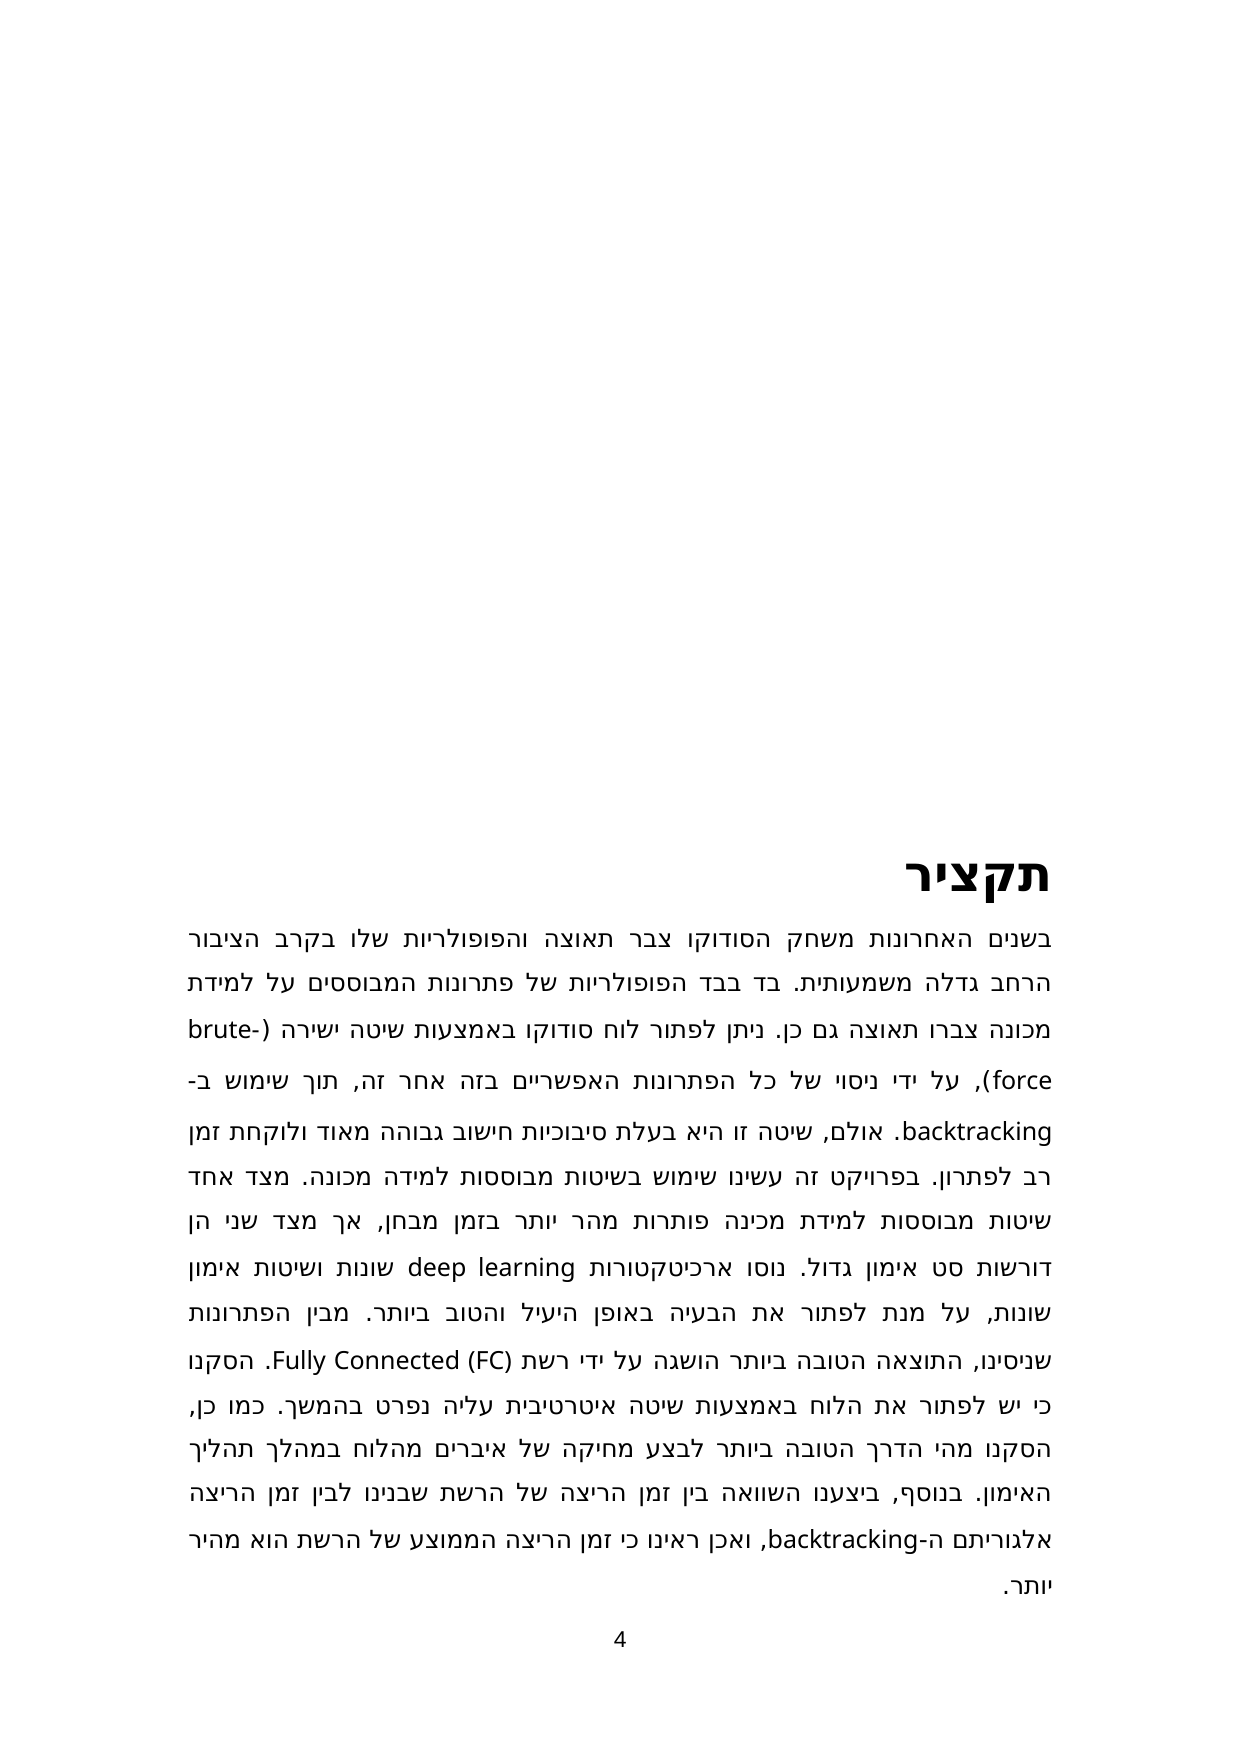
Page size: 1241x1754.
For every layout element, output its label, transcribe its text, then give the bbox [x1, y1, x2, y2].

text תקציר [187, 845, 1053, 903]
text בשנים האחרונות משחק הסודוקו צבר תאוצה והפופולריות שלו בקרב הציבור הרחב גדלה משמעותית. בד בבד הפופולריות של פתרונות המבוססים על למידת מכונה צברו תאוצה גם כן. ניתן לפתור לוח סודוקו באמצעות שיטה ישירה (brute-force), על ידי ניסוי של כל הפתרונות האפשריים בזה אחר זה, תוך שימוש ב-backtracking. אולם, שיטה זו היא בעלת סיבוכיות חישוב גבוהה מאוד ולוקחת זמן רב לפתרון. בפרויקט זה עשינו שימוש בשיטות מבוססות למידה מכונה. מצד אחד שיטות מבוססות למידת מכינה פותרות מהר יותר בזמן מבחן, אך מצד שני הן דורשות סט אימון גדול. נוסו ארכיטקטורות deep learning שונות ושיטות אימון שונות, על מנת לפתור את הבעיה באופן היעיל והטוב ביותר. מבין הפתרונות שניסינו, התוצאה הטובה ביותר הושגה על ידי רשת Fully Connected (FC). הסקנו כי יש לפתור את הלוח באמצעות שיטה איטרטיבית עליה נפרט בהמשך. כמו כן, הסקנו מהי הדרך הטובה ביותר לבצע מחיקה של איברים מהלוח במהלך תהליך האימון. בנוסף, ביצענו השוואה בין זמן הריצה של הרשת שבנינו לבין זמן הריצה אלגוריתם ה-backtracking, ואכן ראינו כי זמן הריצה הממוצע של הרשת הוא מהיר יותר. [187, 924, 1053, 1600]
